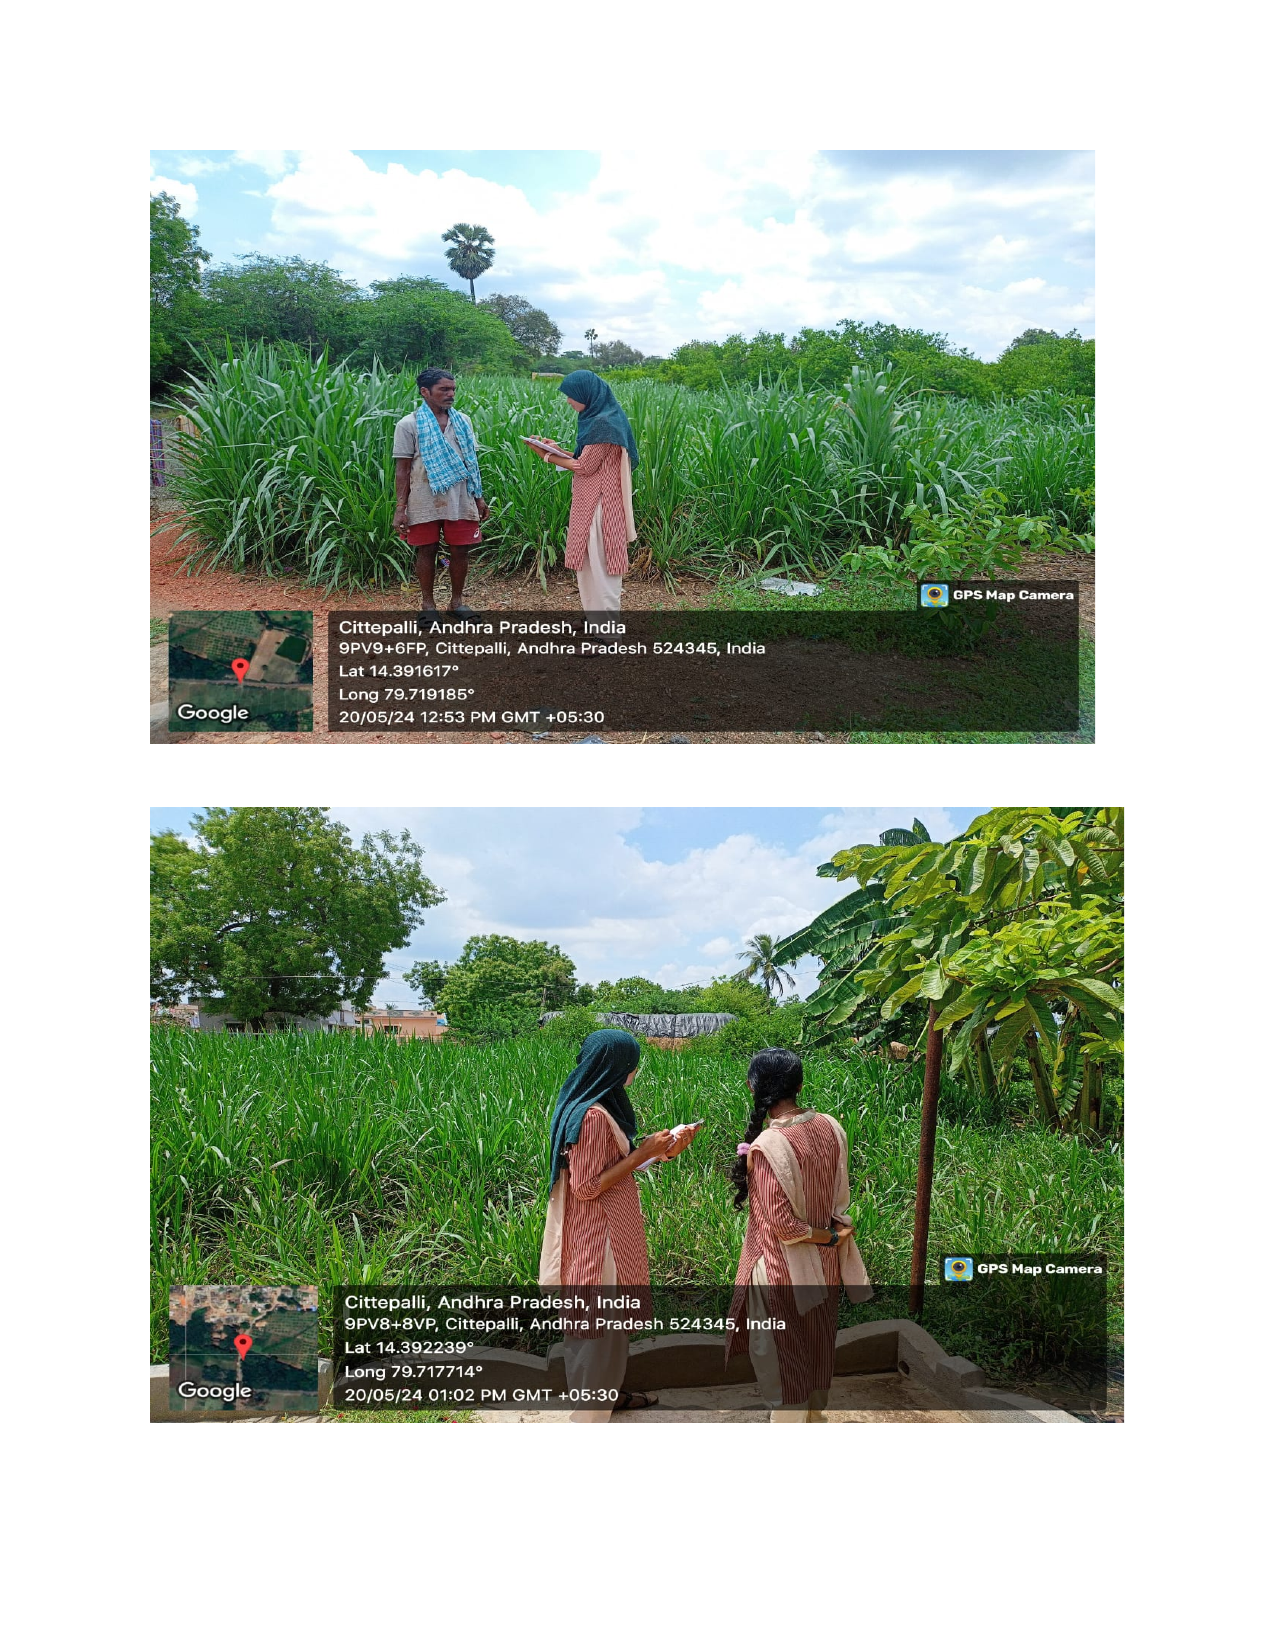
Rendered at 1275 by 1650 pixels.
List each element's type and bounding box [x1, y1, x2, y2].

picture [150, 150, 1096, 744]
picture [150, 807, 1125, 1423]
